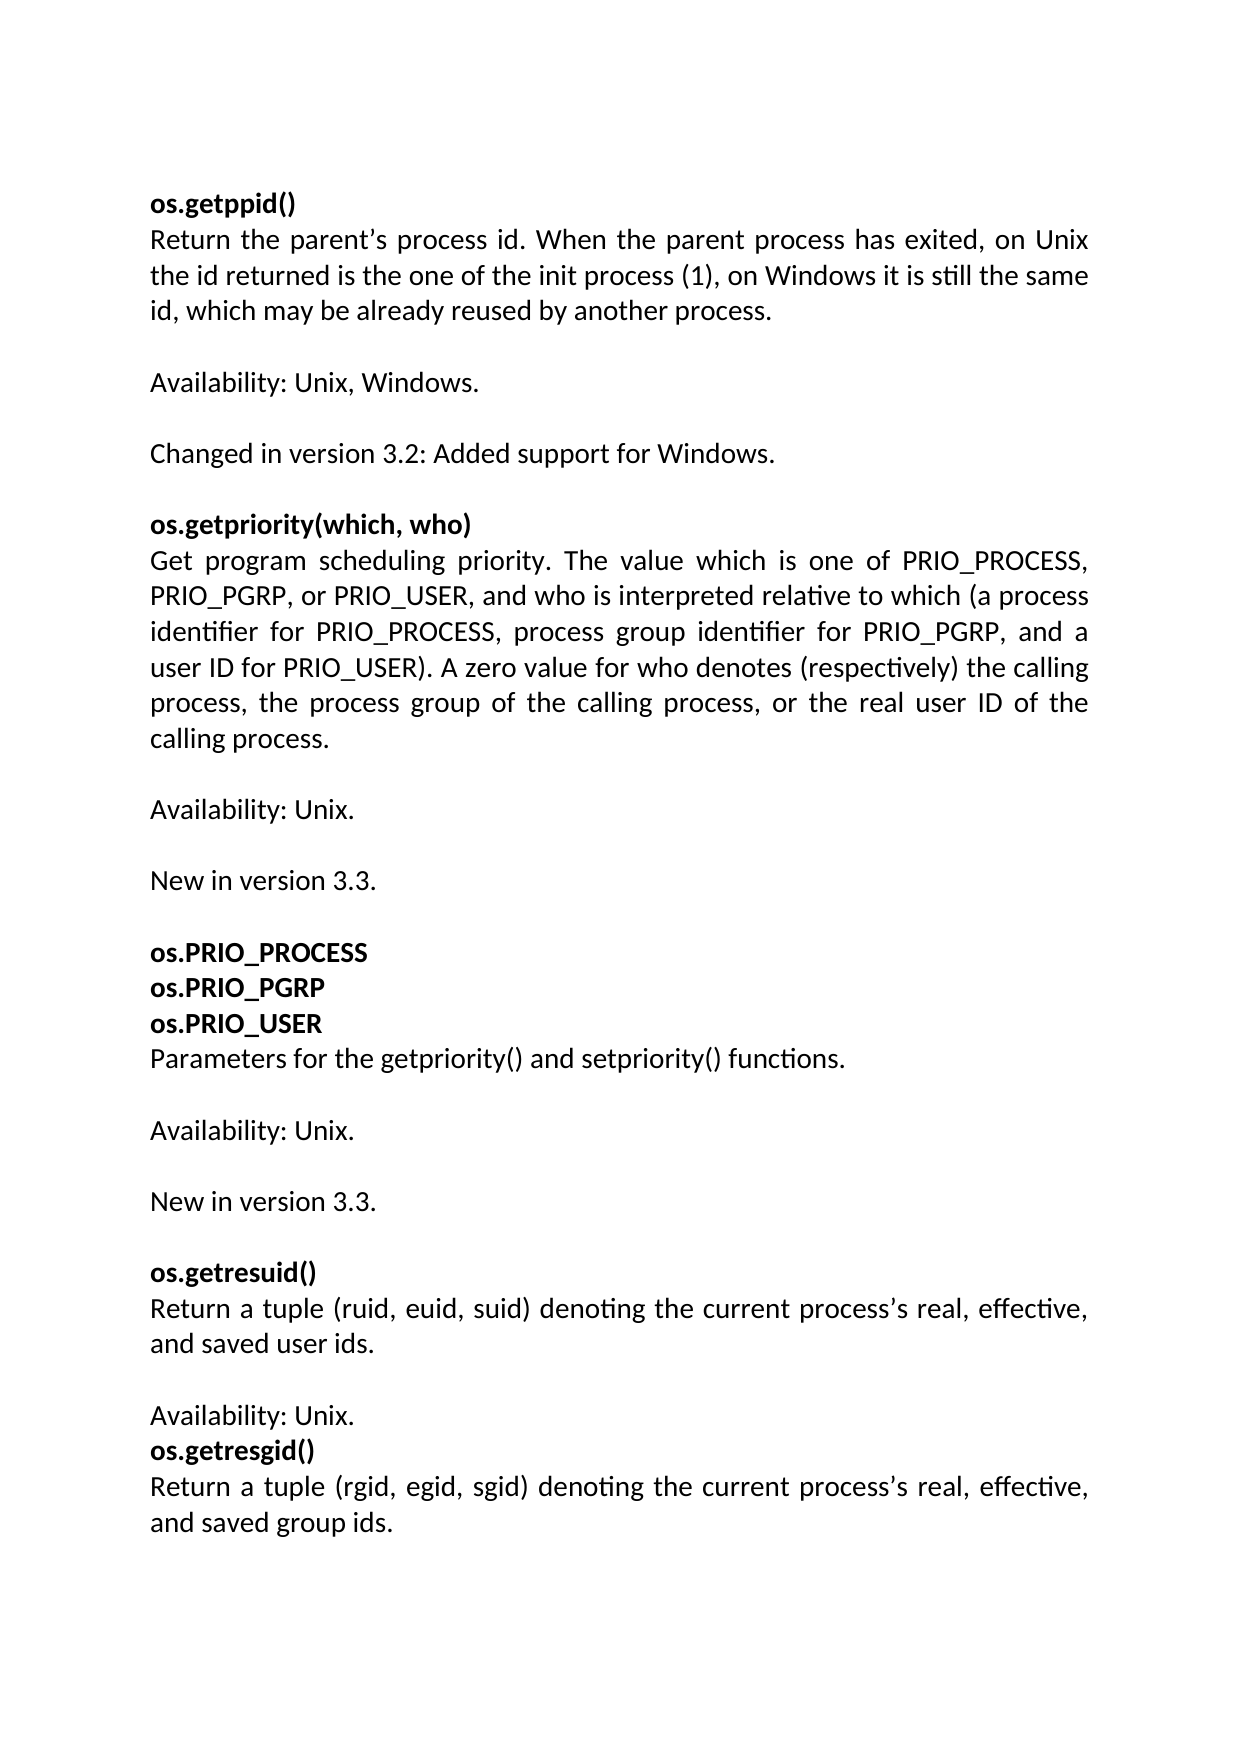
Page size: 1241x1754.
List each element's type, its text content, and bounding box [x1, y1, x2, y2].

text Return the parent’s process id. When the parent process has exited, on Unix the id returned is the one of the init process (1), on Windows it is still the same id, which may be already reused by another process. [150, 221, 1090, 328]
text Return a tuple (ruid, euid, suid) denoting the current process’s real, effective, and saved user ids. [150, 1290, 1090, 1361]
text Availability: Unix, Windows. [150, 364, 1090, 399]
text os.getppid() [150, 186, 1090, 221]
text Availability: Unix. [150, 1397, 1090, 1432]
text New in version 3.3. [150, 862, 1090, 898]
text Availability: Unix. [150, 1112, 1090, 1147]
text os.PRIO_PGRP [150, 969, 1090, 1005]
text Return a tuple (rgid, egid, sgid) denoting the current process’s real, effective, and saved group ids. [150, 1468, 1090, 1539]
text Changed in version 3.2: Added support for Windows. [150, 435, 1090, 471]
text os.PRIO_USER [150, 1005, 1090, 1041]
text os.getresgid() [150, 1432, 1090, 1468]
text os.getresuid() [150, 1254, 1090, 1290]
text Parameters for the getpriority() and setpriority() functions. [150, 1041, 1090, 1076]
text os.PRIO_PROCESS [150, 934, 1090, 969]
text Get program scheduling priority. The value which is one of PRIO_PROCESS, PRIO_PGRP, or PRIO_USER, and who is interpreted relative to which (a process identifier for PRIO_PROCESS, process group identifier for PRIO_PGRP, and a user ID for PRIO_USER). A zero value for who denotes (respectively) the calling process, the process group of the calling process, or the real user ID of the calling process. [150, 542, 1090, 756]
text os.getpriority(which, who) [150, 506, 1090, 542]
text New in version 3.3. [150, 1183, 1090, 1219]
text Availability: Unix. [150, 791, 1090, 827]
